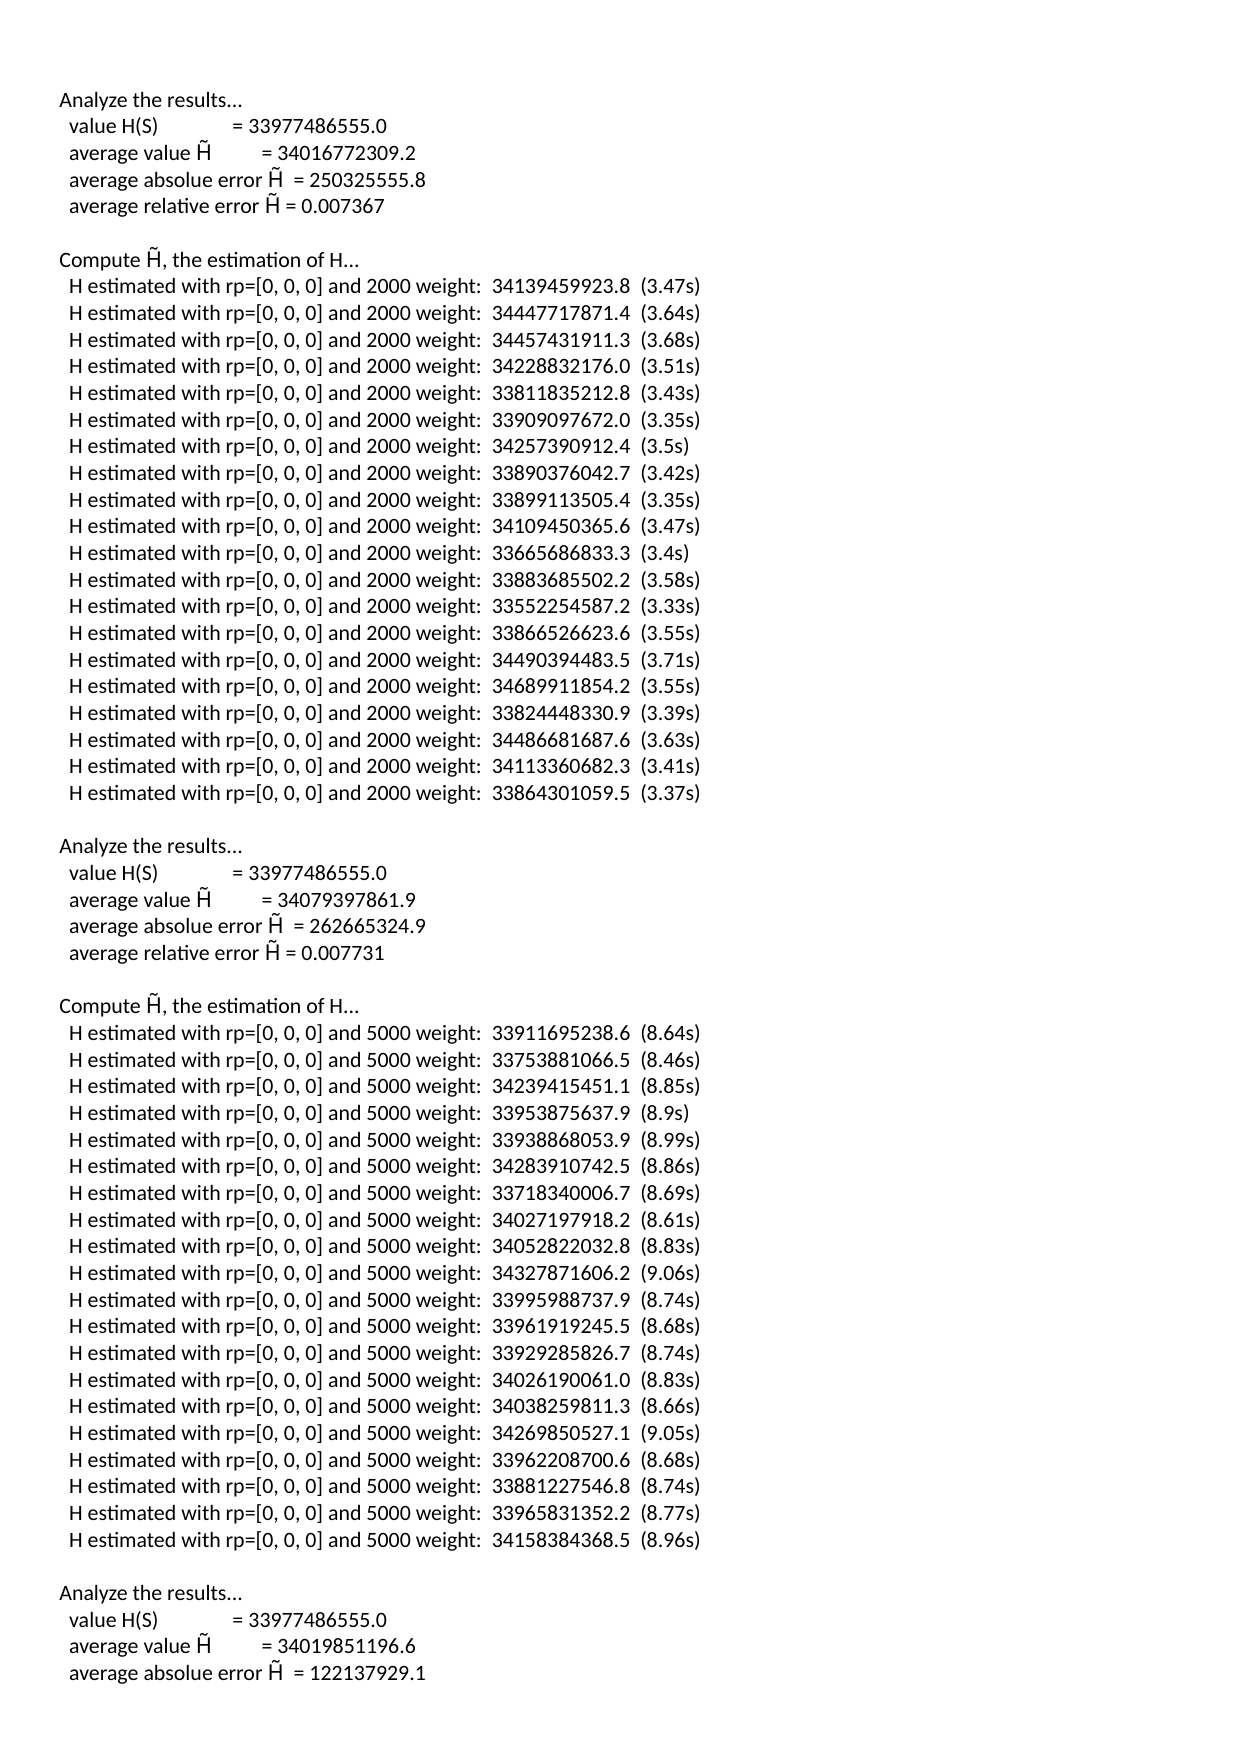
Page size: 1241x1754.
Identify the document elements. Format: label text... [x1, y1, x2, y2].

text Analyze the results... [59, 1579, 1181, 1606]
text H estimated with rp=[0, 0, 0] and 2000 weight: 34109450365.6 (3.47s) [59, 512, 1181, 539]
text Analyze the results... [59, 832, 1181, 859]
text H estimated with rp=[0, 0, 0] and 2000 weight: 34139459923.8 (3.47s) [59, 272, 1181, 299]
text value H(S) = 33977486555.0 [59, 112, 1181, 139]
text H estimated with rp=[0, 0, 0] and 2000 weight: 33866526623.6 (3.55s) [59, 619, 1181, 646]
text Compute H̃, the estimation of H... [59, 992, 1181, 1019]
text H estimated with rp=[0, 0, 0] and 5000 weight: 34052822032.8 (8.83s) [59, 1232, 1181, 1259]
text average relative error H̃ = 0.007367 [59, 192, 1181, 219]
text value H(S) = 33977486555.0 [59, 1606, 1181, 1632]
text H estimated with rp=[0, 0, 0] and 5000 weight: 34027197918.2 (8.61s) [59, 1206, 1181, 1232]
text Compute H̃, the estimation of H... [59, 246, 1181, 272]
text H estimated with rp=[0, 0, 0] and 5000 weight: 33881227546.8 (8.74s) [59, 1472, 1181, 1499]
text H estimated with rp=[0, 0, 0] and 2000 weight: 33909097672.0 (3.35s) [59, 406, 1181, 432]
text H estimated with rp=[0, 0, 0] and 2000 weight: 33864301059.5 (3.37s) [59, 779, 1181, 806]
text H estimated with rp=[0, 0, 0] and 2000 weight: 34689911854.2 (3.55s) [59, 672, 1181, 699]
text H estimated with rp=[0, 0, 0] and 2000 weight: 34490394483.5 (3.71s) [59, 646, 1181, 672]
text H estimated with rp=[0, 0, 0] and 2000 weight: 34457431911.3 (3.68s) [59, 326, 1181, 352]
text H estimated with rp=[0, 0, 0] and 5000 weight: 33753881066.5 (8.46s) [59, 1046, 1181, 1072]
text average value H̃ = 34016772309.2 [59, 139, 1181, 166]
text H estimated with rp=[0, 0, 0] and 5000 weight: 34038259811.3 (8.66s) [59, 1392, 1181, 1419]
text H estimated with rp=[0, 0, 0] and 2000 weight: 33899113505.4 (3.35s) [59, 486, 1181, 512]
text H estimated with rp=[0, 0, 0] and 5000 weight: 34239415451.1 (8.85s) [59, 1072, 1181, 1099]
text H estimated with rp=[0, 0, 0] and 5000 weight: 34158384368.5 (8.96s) [59, 1526, 1181, 1552]
text H estimated with rp=[0, 0, 0] and 5000 weight: 34327871606.2 (9.06s) [59, 1259, 1181, 1286]
text H estimated with rp=[0, 0, 0] and 5000 weight: 34269850527.1 (9.05s) [59, 1419, 1181, 1446]
text H estimated with rp=[0, 0, 0] and 5000 weight: 34283910742.5 (8.86s) [59, 1152, 1181, 1179]
text H estimated with rp=[0, 0, 0] and 5000 weight: 33995988737.9 (8.74s) [59, 1286, 1181, 1312]
text H estimated with rp=[0, 0, 0] and 2000 weight: 34113360682.3 (3.41s) [59, 752, 1181, 779]
text average value H̃ = 34079397861.9 [59, 886, 1181, 912]
text H estimated with rp=[0, 0, 0] and 2000 weight: 34486681687.6 (3.63s) [59, 726, 1181, 752]
text average absolue error H̃ = 262665324.9 [59, 912, 1181, 939]
text H estimated with rp=[0, 0, 0] and 5000 weight: 33718340006.7 (8.69s) [59, 1179, 1181, 1206]
text H estimated with rp=[0, 0, 0] and 5000 weight: 33961919245.5 (8.68s) [59, 1312, 1181, 1339]
text H estimated with rp=[0, 0, 0] and 2000 weight: 34228832176.0 (3.51s) [59, 352, 1181, 379]
text average relative error H̃ = 0.007731 [59, 939, 1181, 966]
text H estimated with rp=[0, 0, 0] and 5000 weight: 34026190061.0 (8.83s) [59, 1366, 1181, 1392]
text H estimated with rp=[0, 0, 0] and 2000 weight: 33824448330.9 (3.39s) [59, 699, 1181, 726]
text H estimated with rp=[0, 0, 0] and 2000 weight: 34257390912.4 (3.5s) [59, 432, 1181, 459]
text H estimated with rp=[0, 0, 0] and 5000 weight: 33962208700.6 (8.68s) [59, 1446, 1181, 1472]
text H estimated with rp=[0, 0, 0] and 5000 weight: 33965831352.2 (8.77s) [59, 1499, 1181, 1526]
text average absolue error H̃ = 122137929.1 [59, 1659, 1181, 1686]
text Analyze the results... [59, 86, 1181, 112]
text H estimated with rp=[0, 0, 0] and 2000 weight: 33665686833.3 (3.4s) [59, 539, 1181, 566]
text H estimated with rp=[0, 0, 0] and 5000 weight: 33953875637.9 (8.9s) [59, 1099, 1181, 1126]
text H estimated with rp=[0, 0, 0] and 5000 weight: 33938868053.9 (8.99s) [59, 1126, 1181, 1152]
text H estimated with rp=[0, 0, 0] and 2000 weight: 33811835212.8 (3.43s) [59, 379, 1181, 406]
text average absolue error H̃ = 250325555.8 [59, 166, 1181, 192]
text H estimated with rp=[0, 0, 0] and 5000 weight: 33929285826.7 (8.74s) [59, 1339, 1181, 1366]
text H estimated with rp=[0, 0, 0] and 2000 weight: 33883685502.2 (3.58s) [59, 566, 1181, 592]
text H estimated with rp=[0, 0, 0] and 5000 weight: 33911695238.6 (8.64s) [59, 1019, 1181, 1046]
text H estimated with rp=[0, 0, 0] and 2000 weight: 33890376042.7 (3.42s) [59, 459, 1181, 486]
text value H(S) = 33977486555.0 [59, 859, 1181, 886]
text H estimated with rp=[0, 0, 0] and 2000 weight: 34447717871.4 (3.64s) [59, 299, 1181, 326]
text H estimated with rp=[0, 0, 0] and 2000 weight: 33552254587.2 (3.33s) [59, 592, 1181, 619]
text average value H̃ = 34019851196.6 [59, 1632, 1181, 1659]
